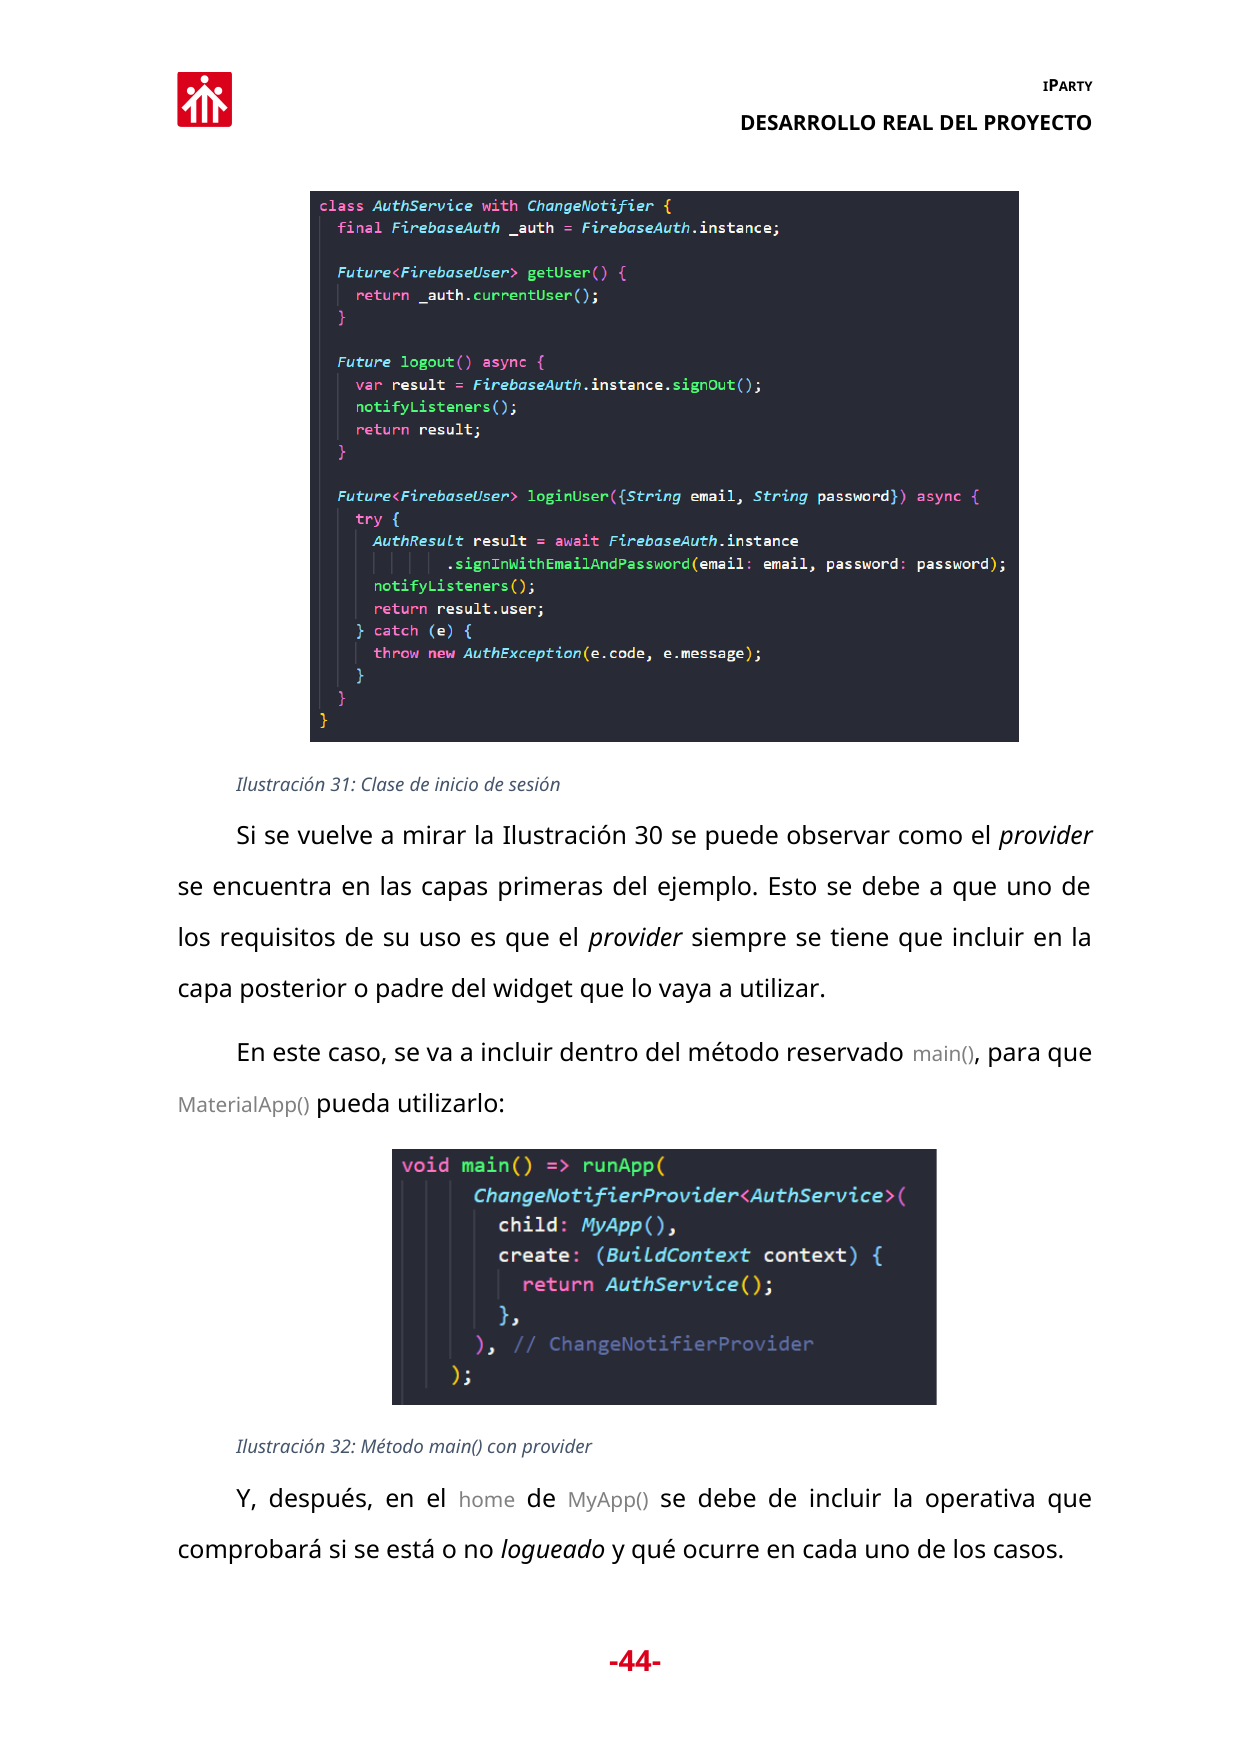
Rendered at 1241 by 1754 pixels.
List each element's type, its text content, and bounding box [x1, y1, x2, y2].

text Si se vuelve a mirar la Ilustración 30 se puede observar como el provider se encuentra en las capas primeras del ejemplo. Esto se debe a que uno de los requisitos de su uso es que el provider siempre se tiene que incluir en la capa posterior o padre del widget que lo vaya a utilizar. [177, 818, 1092, 1005]
text En este caso, se va a incluir dentro del método reservado main(), para que MaterialApp() pueda utilizarlo: [177, 1034, 1092, 1120]
picture [177, 72, 232, 127]
picture [310, 191, 1019, 742]
text Y, después, en el home de MyApp() se debe de incluir la operativa que comprobará si se está o no logueado y qué ocurre en cada uno de los casos. [177, 1480, 1092, 1565]
picture [392, 1149, 937, 1405]
